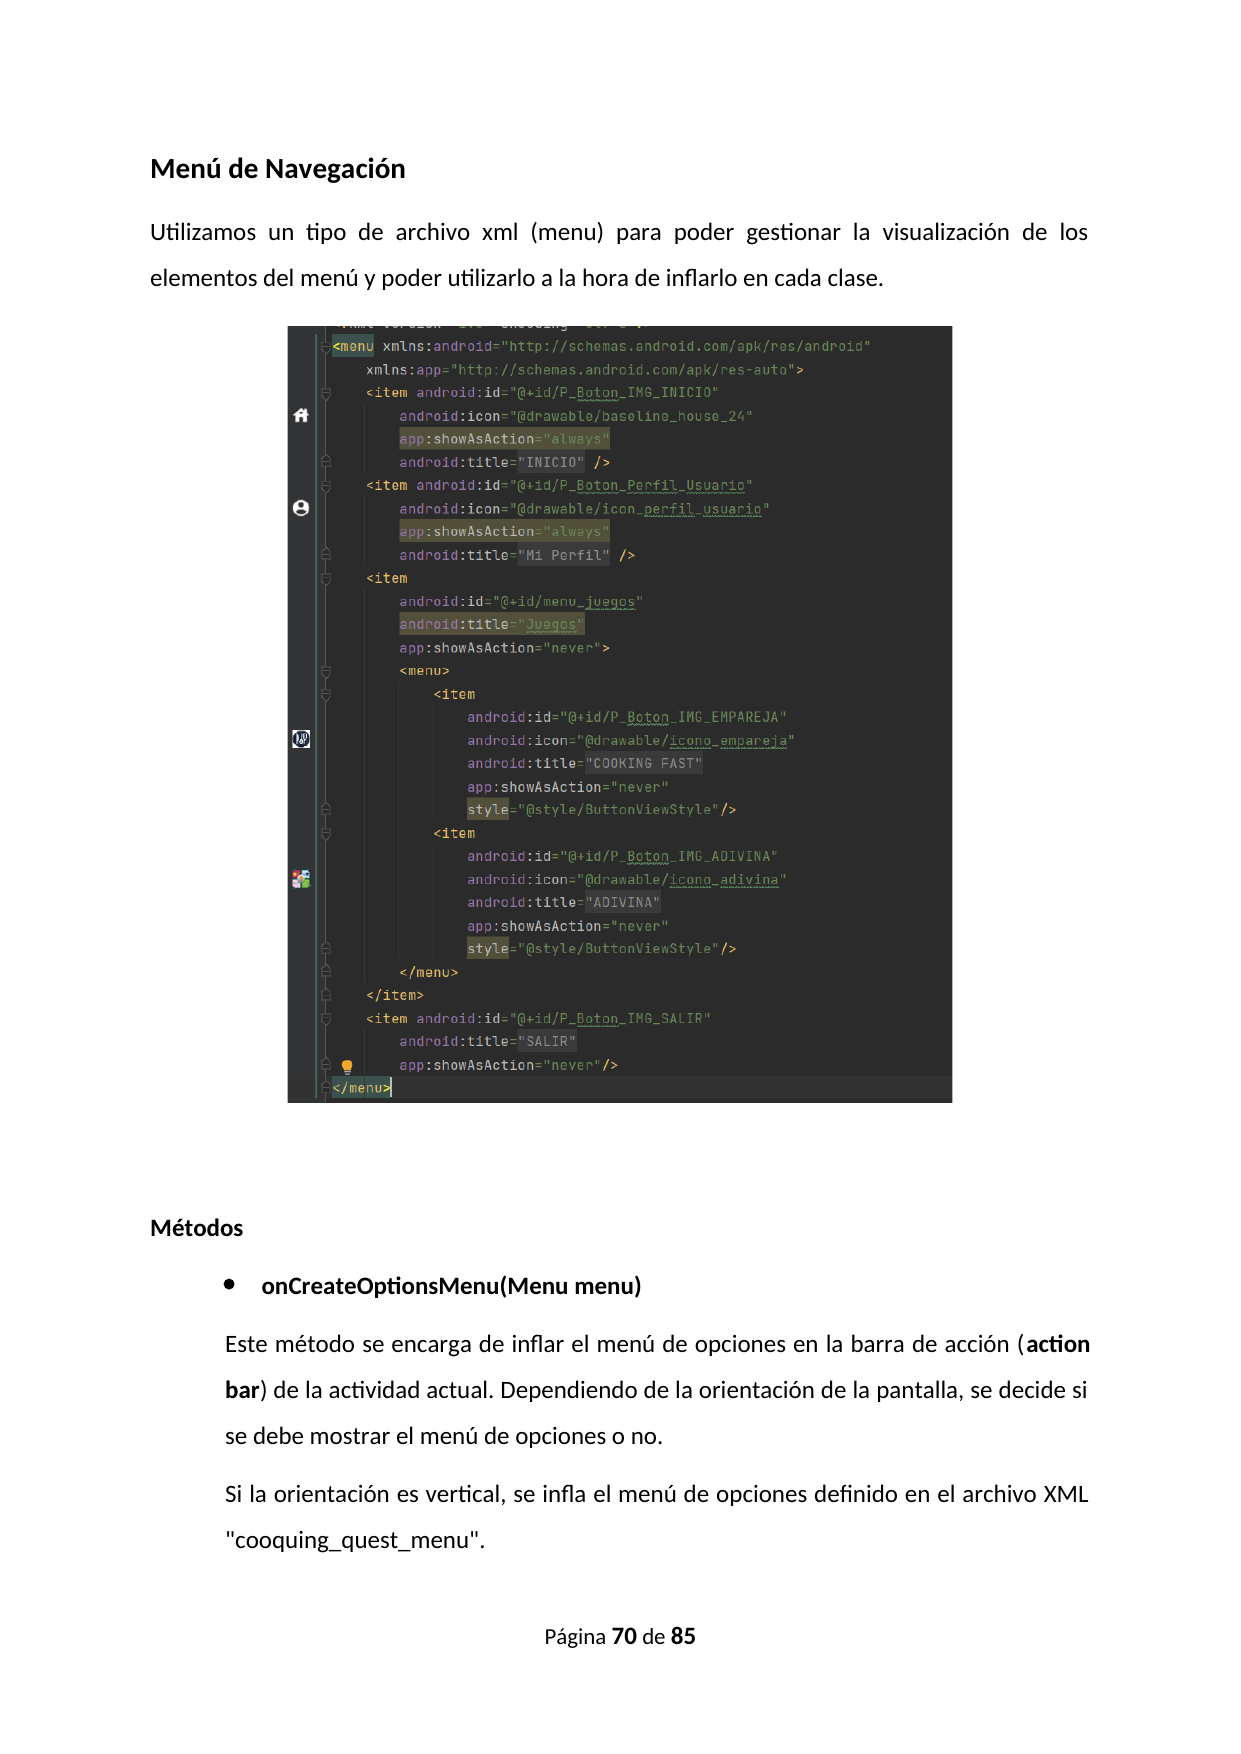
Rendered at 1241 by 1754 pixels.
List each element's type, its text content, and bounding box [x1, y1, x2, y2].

subtitle Menú de Navegación [150, 150, 1090, 186]
list onCreateOptionsMenu(Menu menu) [224, 1270, 1090, 1301]
text Utilizamos un tipo de archivo xml (menu) para poder gestionar la visualización de los elementos del menú y poder utilizarlo a la hora de inflarlo en cada clase. [150, 216, 1090, 292]
text Si la orientación es vertical, se infla el menú de opciones definido en el archivo XML "cooquing_quest_menu". [225, 1478, 1090, 1554]
picture [287, 326, 953, 1103]
text Métodos [150, 1212, 1090, 1242]
text Este método se encarga de inflar el menú de opciones en la barra de acción (action bar) de la actividad actual. Dependiendo de la orientación de la pantalla, se decide si se debe mostrar el menú de opciones o no. [225, 1328, 1090, 1451]
